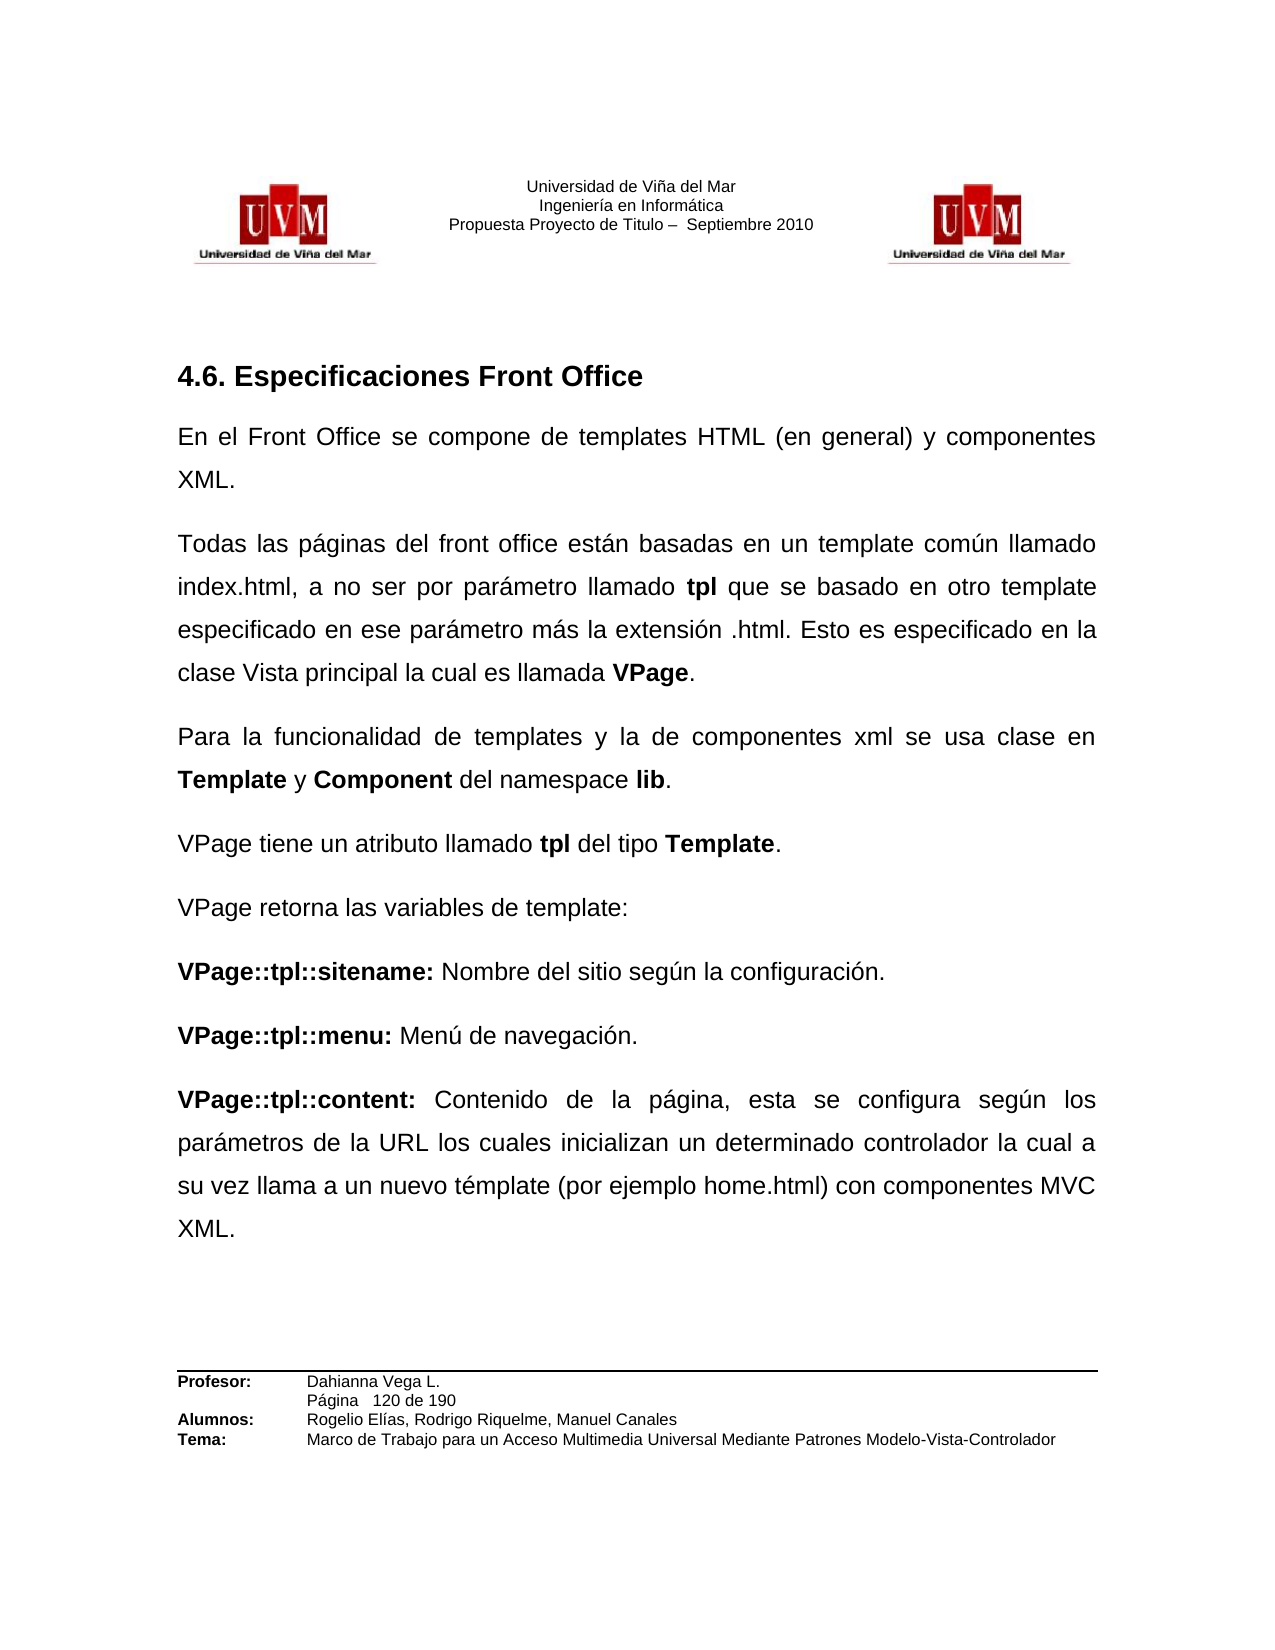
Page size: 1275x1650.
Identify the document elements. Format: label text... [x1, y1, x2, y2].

text Para la funcionalidad de templates y la de componentes xml se usa clase en Template y Component del namespace lib. [177, 722, 1098, 794]
text En el Front Office se compone de templates HTML (en general) y componentes XML. [177, 422, 1098, 493]
text VPage::tpl::content: Contenido de la página, esta se configura según los parámetros de la URL los cuales inicializan un determinado controlador la cual a su vez llama a un nuevo témplate (por ejemplo home.html) con componentes MVC XML. [177, 1085, 1098, 1243]
picture [871, 176, 1084, 267]
text VPage tiene un atributo llamado tpl del tipo Template. [177, 829, 1098, 858]
picture [177, 176, 390, 267]
text Todas las páginas del front office están basadas en un template común llamado index.html, a no ser por parámetro llamado tpl que se basado en otro template especificado en ese parámetro más la extensión .html. Esto es especificado en la clase Vista principal la cual es llamada VPage. [177, 529, 1098, 687]
text VPage::tpl::menu: Menú de navegación. [177, 1021, 1098, 1050]
subtitle 4.6. Especificaciones Front Office [177, 359, 1098, 392]
text VPage retorna las variables de template: [177, 893, 1098, 922]
text VPage::tpl::sitename: Nombre del sitio según la configuración. [177, 957, 1098, 986]
